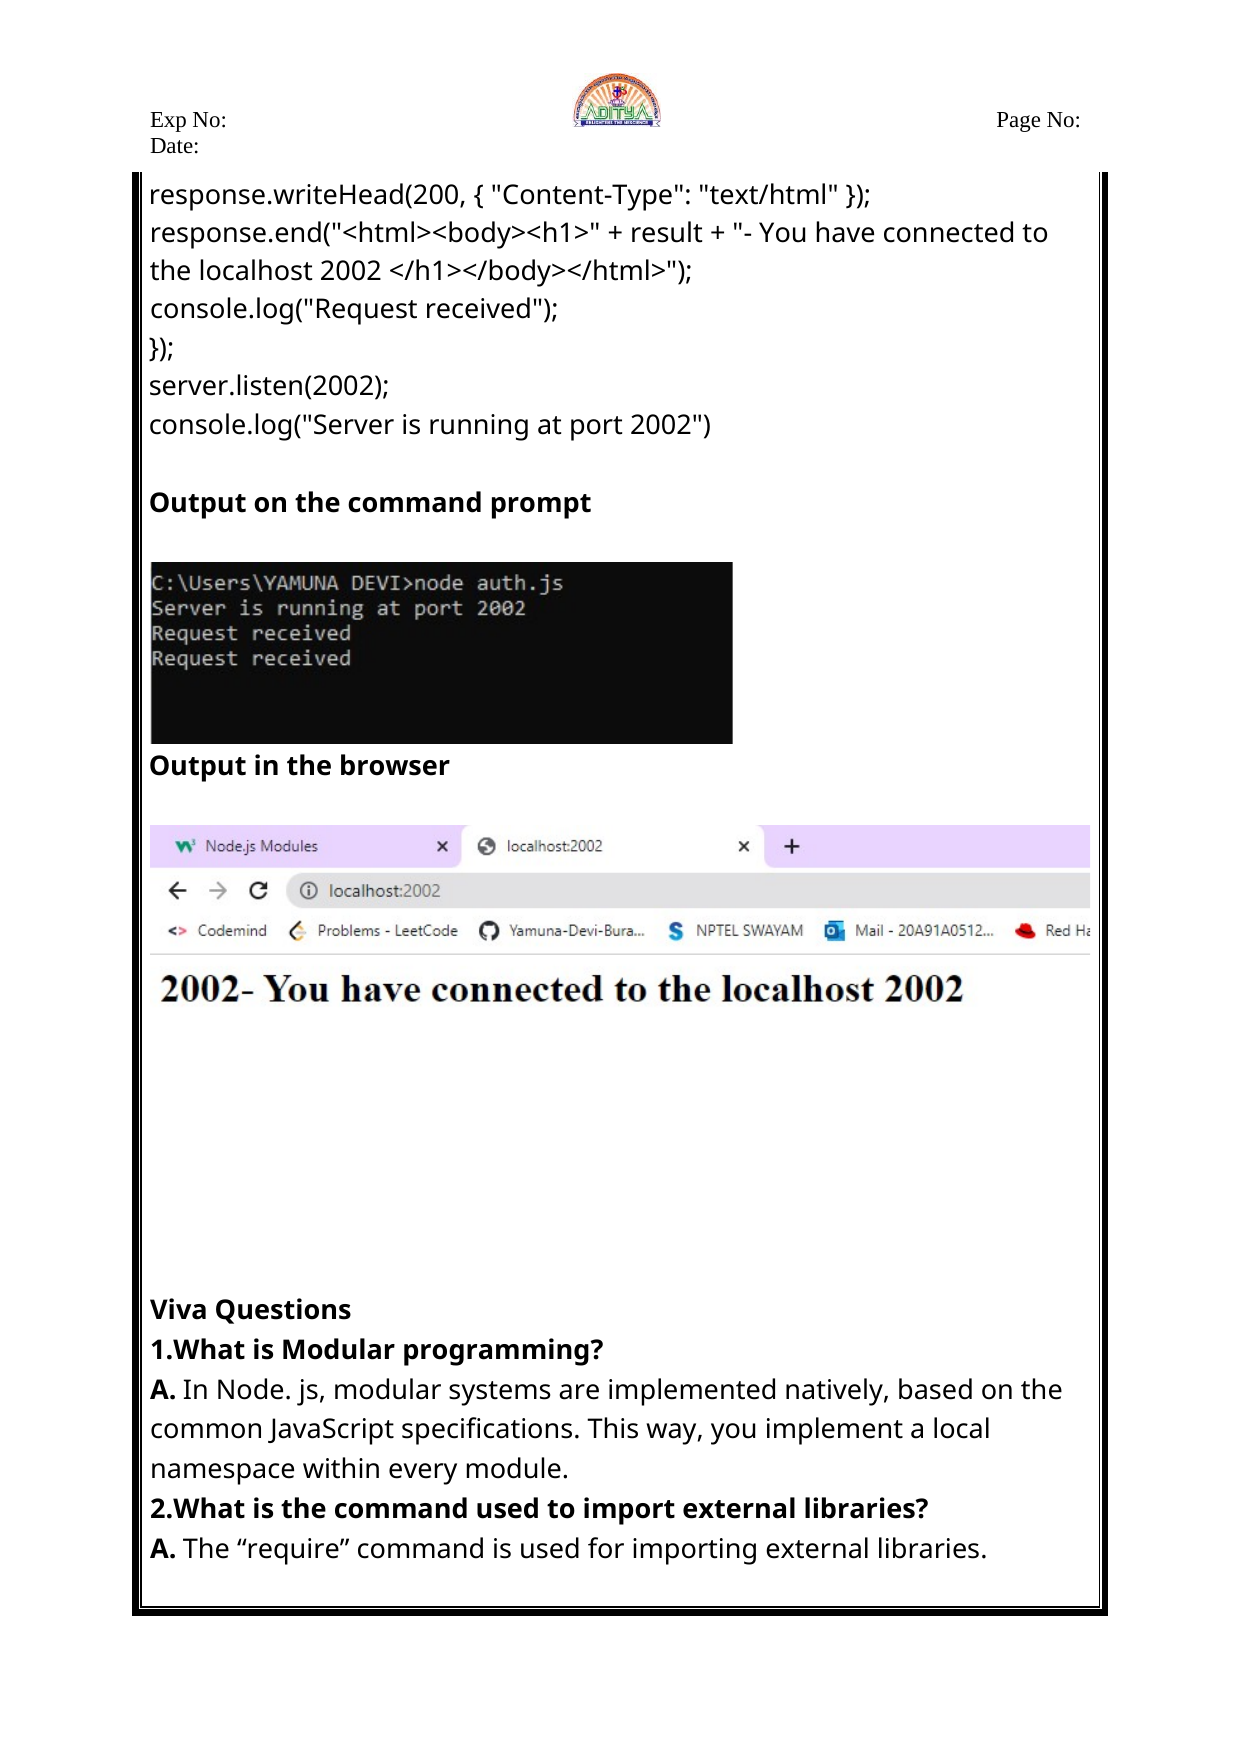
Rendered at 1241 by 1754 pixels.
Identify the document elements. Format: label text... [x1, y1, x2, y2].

text A. The “require” command is used for importing external libraries. [150, 1529, 1097, 1566]
text server.listen(2002); [148, 367, 1079, 404]
picture [150, 562, 733, 744]
subtitle Output on the command prompt [148, 484, 1097, 521]
text console.log("Request received"); [150, 290, 1079, 327]
text Viva Questions [150, 1291, 1097, 1327]
picture [150, 825, 1091, 1249]
text console.log("Server is running at port 2002") [148, 405, 775, 442]
picture [572, 73, 661, 127]
subtitle Output in the browser [148, 746, 1097, 783]
text 2.What is the command used to import external libraries? [150, 1489, 1097, 1526]
text }); [148, 328, 1079, 365]
text A. In Node. js, modular systems are implemented natively, based on the common JavaScript specifications. This way, you implement a local namespace within every module. [150, 1370, 1097, 1487]
text response.writeHead(200, { "Content-Type": "text/html" }); response.end("<html><body><h1>" + result + "- You have connected to the localhost 2002 </h1></body></html>"); [148, 175, 1079, 288]
text 1.What is Modular programming? [150, 1330, 1097, 1367]
